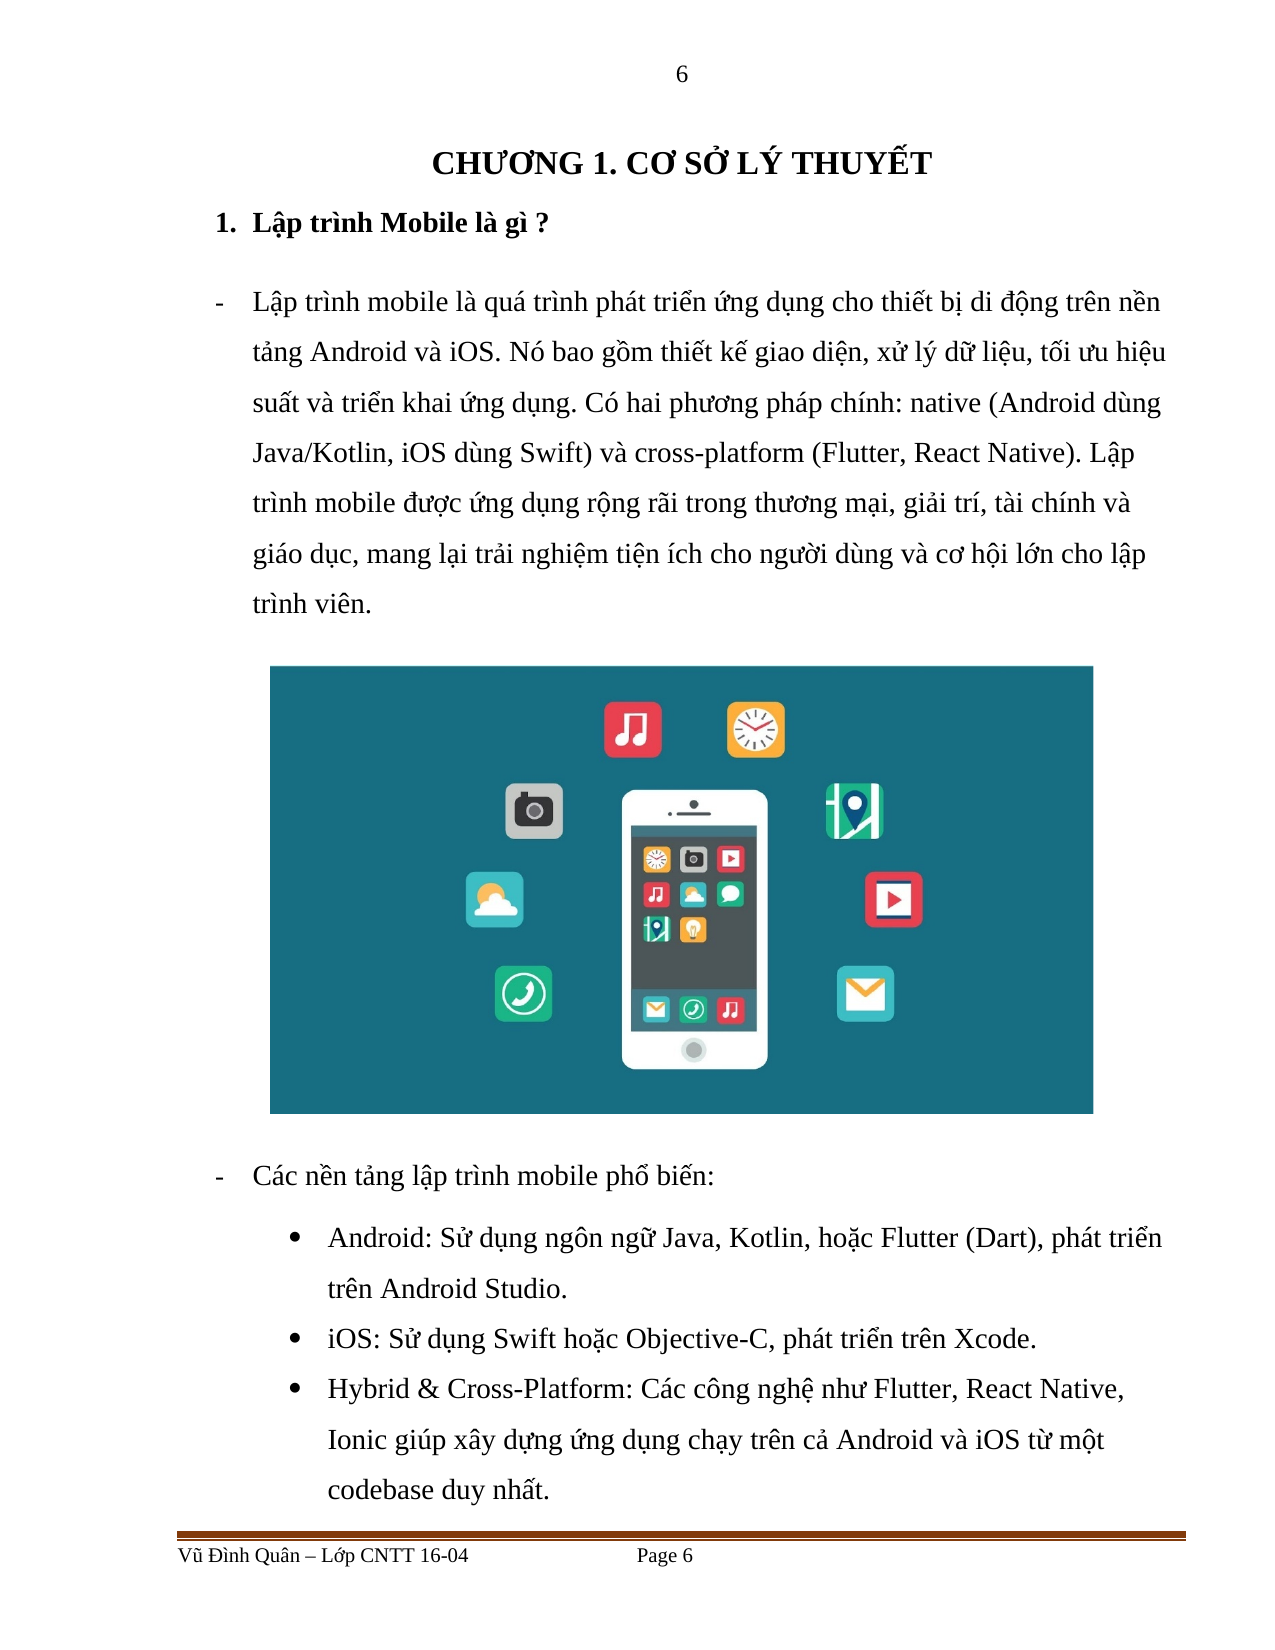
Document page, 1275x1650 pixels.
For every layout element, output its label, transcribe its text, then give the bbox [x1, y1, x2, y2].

subtitle Lập trình Mobile là gì ? [215, 205, 1186, 238]
list Lập trình mobile là quá trình phát triển ứng dụng cho thiết bị di động trên nền tảng Android và iOS. Nó bao gồm thiết kế giao diện, xử lý dữ liệu, tối ưu hiệu suất và triển khai ứng dụng. Có hai phương pháp chính: native (Android dùng Java/Kotlin, iOS dùng Swift) và cross-platform (Flutter, React Native). Lập trình mobile được ứng dụng rộng rãi trong thương mại, giải trí, tài chính và giáo dục, mang lại trải nghiệm tiện ích cho người dùng và cơ hội lớn cho lập trình viên. [215, 284, 1186, 620]
subtitle CHƯƠNG 1. CƠ SỞ LÝ THUYẾT [177, 143, 1186, 181]
list Hybrid & Cross-Platform: Các công nghệ như Flutter, React Native, Ionic giúp xây dựng ứng dụng chạy trên cả Android và iOS từ một codebase duy nhất. [290, 1371, 1186, 1506]
list Các nền tảng lập trình mobile phổ biến: [215, 1158, 1186, 1191]
picture [270, 665, 1094, 1114]
list iOS: Sử dụng Swift hoặc Objective-C, phát triển trên Xcode. [290, 1321, 1186, 1355]
list Android: Sử dụng ngôn ngữ Java, Kotlin, hoặc Flutter (Dart), phát triển trên Android Studio. [290, 1220, 1186, 1304]
